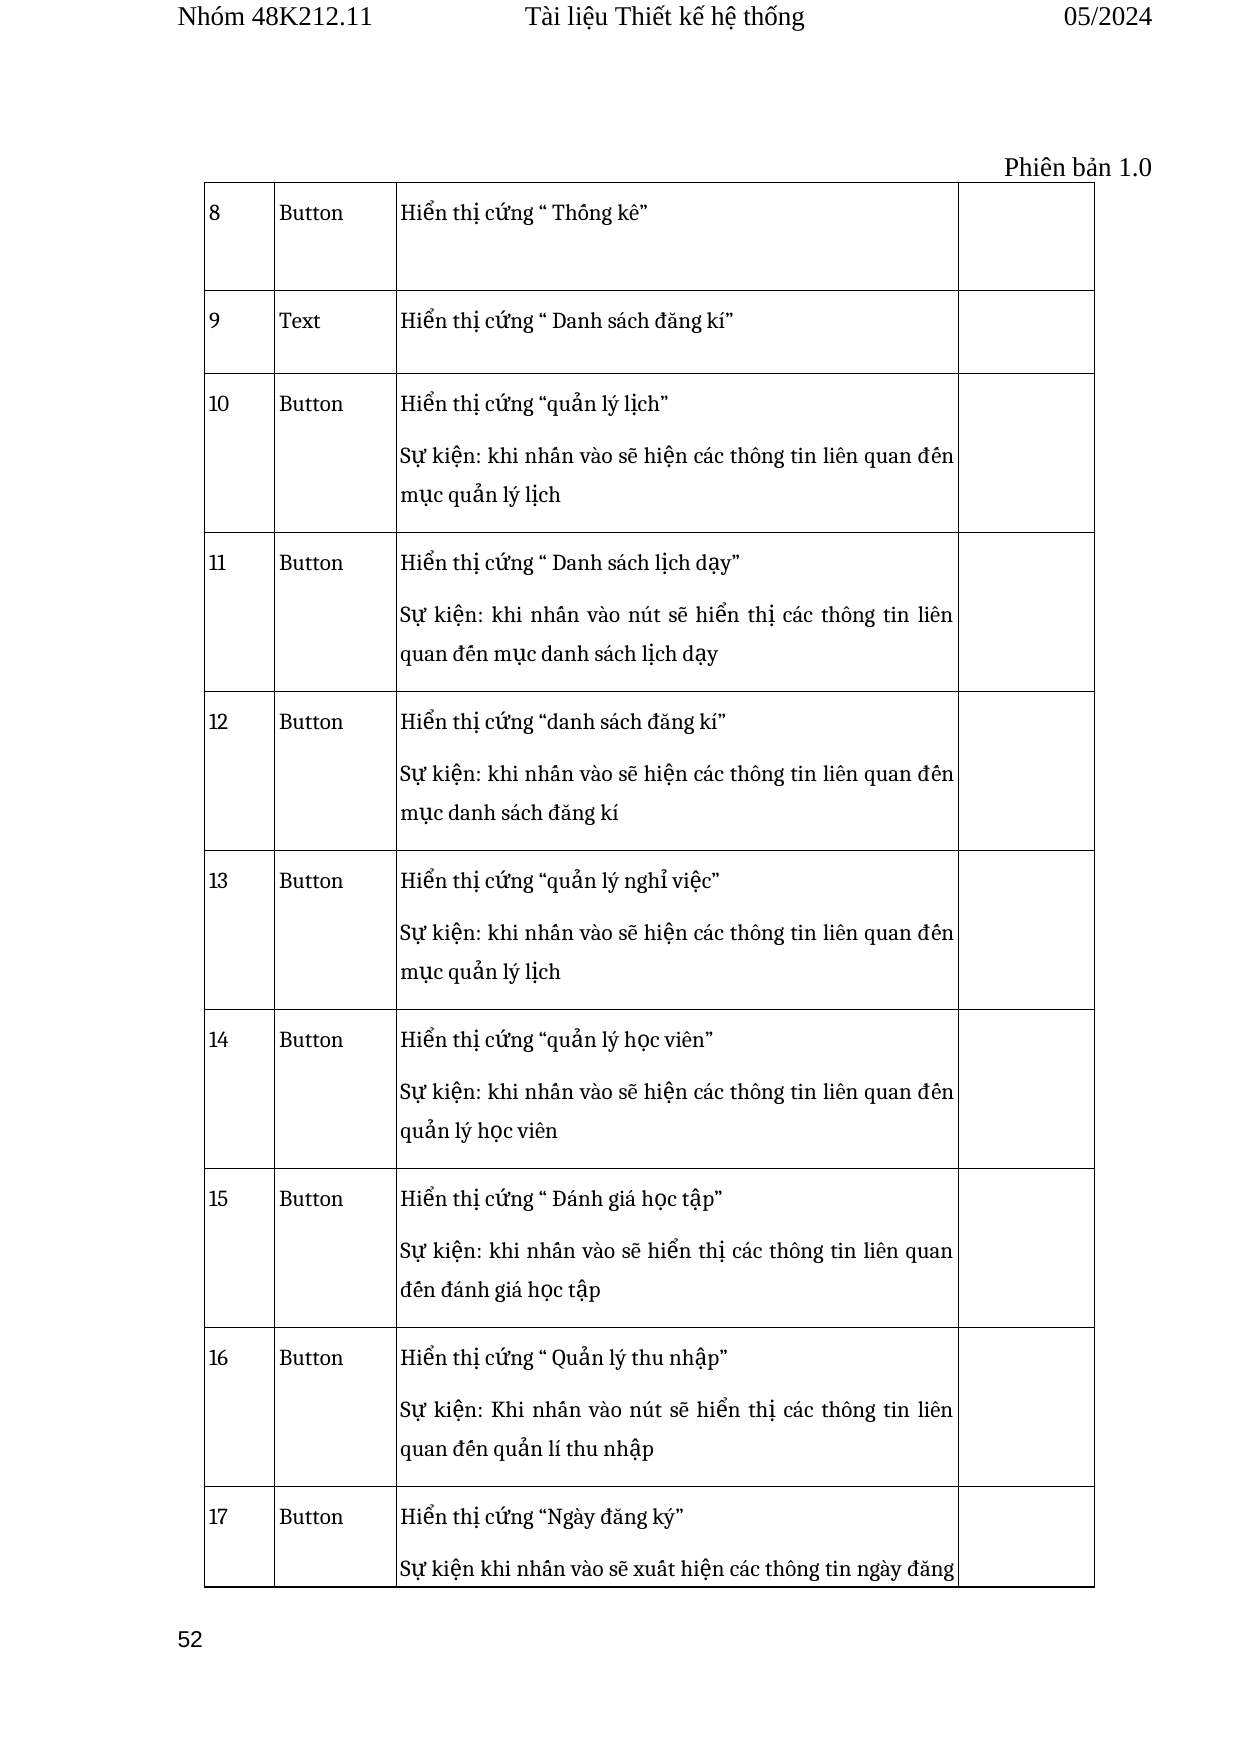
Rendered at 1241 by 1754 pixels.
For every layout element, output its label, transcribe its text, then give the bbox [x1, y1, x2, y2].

table_cell Hiển thị cứng “ Thống kê” [397, 183, 958, 290]
table_cell [959, 533, 1094, 691]
table_cell [959, 1010, 1094, 1168]
table_cell Button [275, 1487, 396, 1586]
table_cell [959, 1328, 1094, 1486]
table_cell Button [275, 1169, 396, 1327]
table_cell Hiển thị cứng “ Đánh giá học tập” Sự kiện: khi nhấn vào sẽ hiển thị các thông tin liên quan đến đánh giá học tập [397, 1169, 958, 1327]
table_cell Button [275, 851, 396, 1009]
table_cell Hiển thị cứng “quản lý học viên” Sự kiện: khi nhấn vào sẽ hiện các thông tin liên quan đến quản lý học viên [397, 1010, 958, 1168]
table_cell 17 [205, 1487, 274, 1586]
table_cell [959, 1169, 1094, 1327]
table_cell [959, 183, 1094, 290]
table_cell 13 [205, 851, 274, 1009]
table_cell Hiển thị cứng “danh sách đăng kí” Sự kiện: khi nhấn vào sẽ hiện các thông tin liên quan đến mục danh sách đăng kí [397, 692, 958, 850]
table_cell Button [275, 374, 396, 532]
table_cell [959, 851, 1094, 1009]
table_cell Button [275, 183, 396, 290]
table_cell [397, 1487, 958, 1586]
table_cell Hiển thị cứng “quản lý nghỉ việc” Sự kiện: khi nhấn vào sẽ hiện các thông tin liên quan đến mục quản lý lịch [397, 851, 958, 1009]
table_cell [959, 291, 1094, 373]
table_cell Hiển thị cứng “ Danh sách đăng kí” [397, 291, 958, 373]
table_cell [959, 692, 1094, 850]
table_cell Button [275, 1328, 396, 1486]
table_cell Hiển thị cứng “quản lý lịch” Sự kiện: khi nhấn vào sẽ hiện các thông tin liên quan đến mục quản lý lịch [397, 374, 958, 532]
table_cell 14 [205, 1010, 274, 1168]
table_cell 9 [205, 291, 274, 373]
table_cell Button [275, 1010, 396, 1168]
table_cell Hiển thị cứng “ Danh sách lịch dạy” Sự kiện: khi nhấn vào nút sẽ hiển thị các thông tin liên quan đến mục danh sách lịch dạy [397, 533, 958, 691]
table_cell Button [275, 533, 396, 691]
table_cell Button [275, 692, 396, 850]
table_cell [959, 1487, 1094, 1586]
table_cell 12 [205, 692, 274, 850]
table_cell 8 [205, 183, 274, 290]
table_cell [959, 374, 1094, 532]
table_cell Text [275, 291, 396, 373]
table_cell Hiển thị cứng “ Quản lý thu nhập” Sự kiện: Khi nhấn vào nút sẽ hiển thị các thông tin liên quan đến quản lí thu nhập [397, 1328, 958, 1486]
table_cell 16 [205, 1328, 274, 1486]
table_cell 15 [205, 1169, 274, 1327]
table_cell 10 [205, 374, 274, 532]
table_cell 11 [205, 533, 274, 691]
